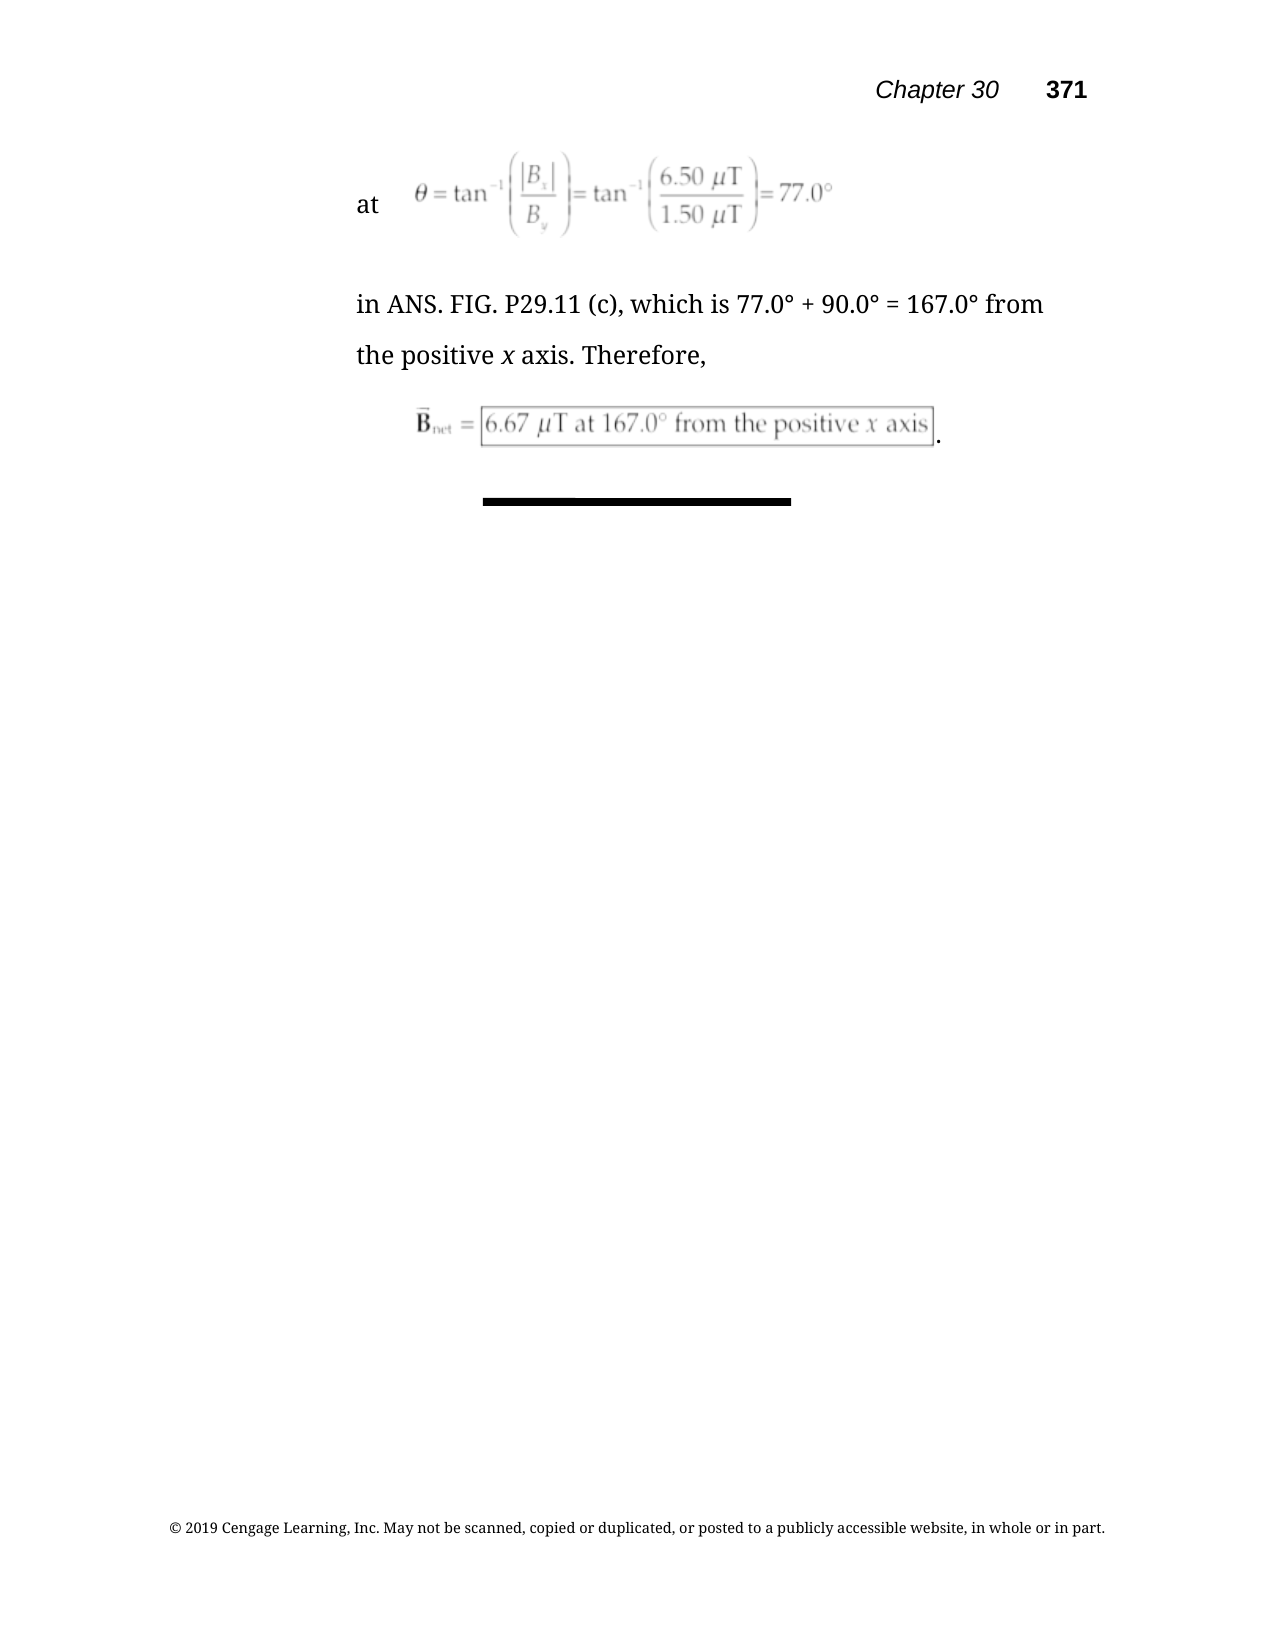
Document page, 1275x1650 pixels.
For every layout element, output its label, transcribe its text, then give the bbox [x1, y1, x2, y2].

text at [187, 150, 1087, 257]
text . [187, 401, 1087, 467]
text in ANS. FIG. P29.11 (c), which is 77.0° + 90.0° = 167.0° from the positive x axis. Therefore, [187, 287, 1087, 372]
